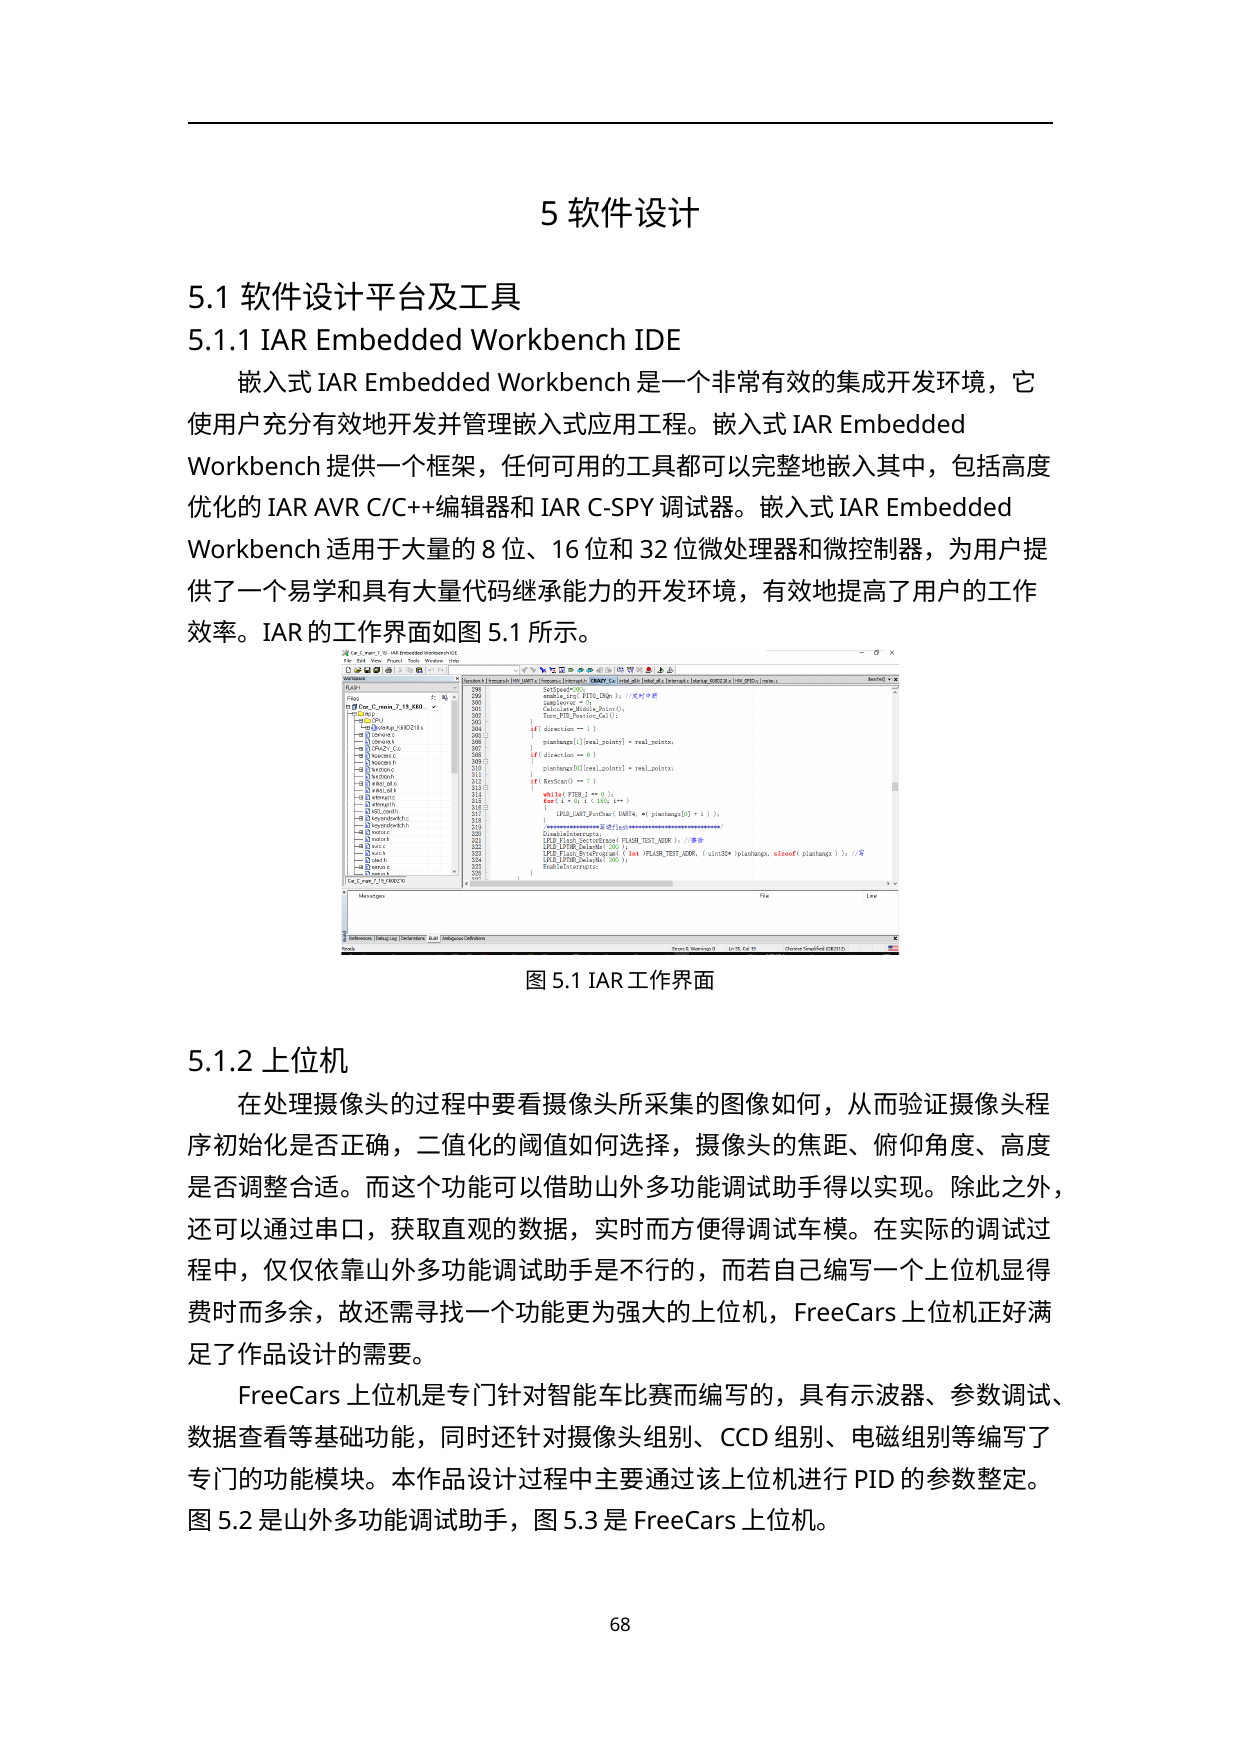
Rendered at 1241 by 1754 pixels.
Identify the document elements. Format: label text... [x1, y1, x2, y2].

text 5 软件设计 [187, 192, 1053, 233]
text 嵌入式IAR Embedded Workbench是一个非常有效的集成开发环境，它使用户充分有效地开发并管理嵌入式应用工程。嵌入式IAR Embedded Workbench提供一个框架，任何可用的工具都可以完整地嵌入其中，包括高度优化的IAR AVR C/C++编辑器和IAR C-SPY调试器。嵌入式IAR Embedded Workbench适用于大量的8位、16位和32位微处理器和微控制器，为用户提供了一个易学和具有大量代码继承能力的开发环境，有效地提高了用户的工作效率。IAR的工作界面如图5.1所示。 [187, 358, 1053, 650]
text 在处理摄像头的过程中要看摄像头所采集的图像如何，从而验证摄像头程序初始化是否正确，二值化的阈值如何选择，摄像头的焦距、俯仰角度、高度是否调整合适。而这个功能可以借助山外多功能调试助手得以实现。除此之外，还可以通过串口，获取直观的数据，实时而方便得调试车模。在实际的调试过程中，仅仅依靠山外多功能调试助手是不行的，而若自己编写一个上位机显得费时而多余，故还需寻找一个功能更为强大的上位机，FreeCars上位机正好满足了作品设计的需要。 [187, 1080, 1053, 1371]
text 5.1 软件设计平台及工具 [187, 275, 1053, 317]
text FreeCars上位机是专门针对智能车比赛而编写的，具有示波器、参数调试、数据查看等基础功能，同时还针对摄像头组别、CCD组别、电磁组别等编写了专门的功能模块。本作品设计过程中主要通过该上位机进行PID的参数整定。图5.2是山外多功能调试助手，图5.3是FreeCars上位机。 [187, 1371, 1053, 1538]
text 图5.1 IAR工作界面 [187, 955, 1053, 996]
picture [341, 650, 900, 955]
text 5.1.1 IAR Embedded Workbench IDE [187, 317, 1053, 358]
text 5.1.2 上位机 [187, 1038, 1053, 1080]
